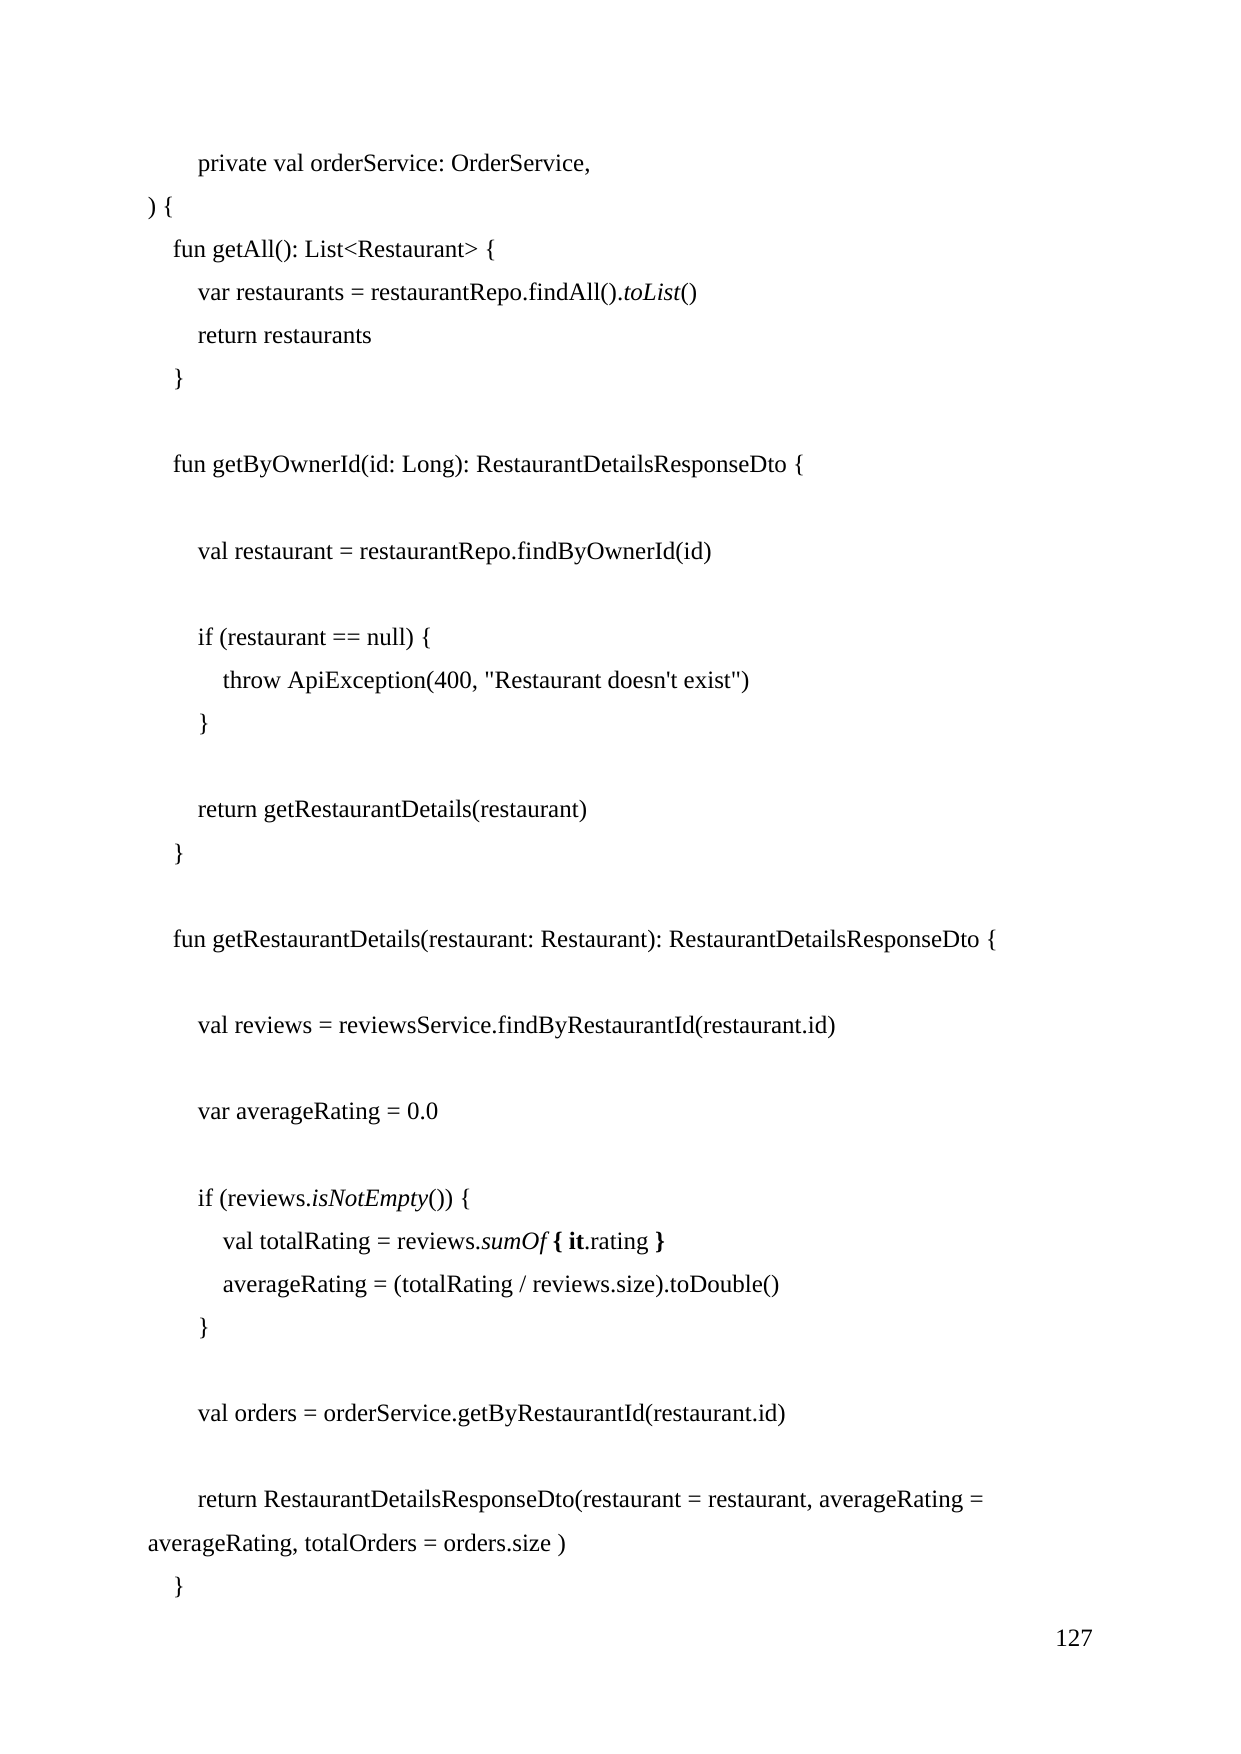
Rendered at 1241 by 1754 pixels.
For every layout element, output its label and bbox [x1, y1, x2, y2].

text [148, 148, 1093, 1599]
